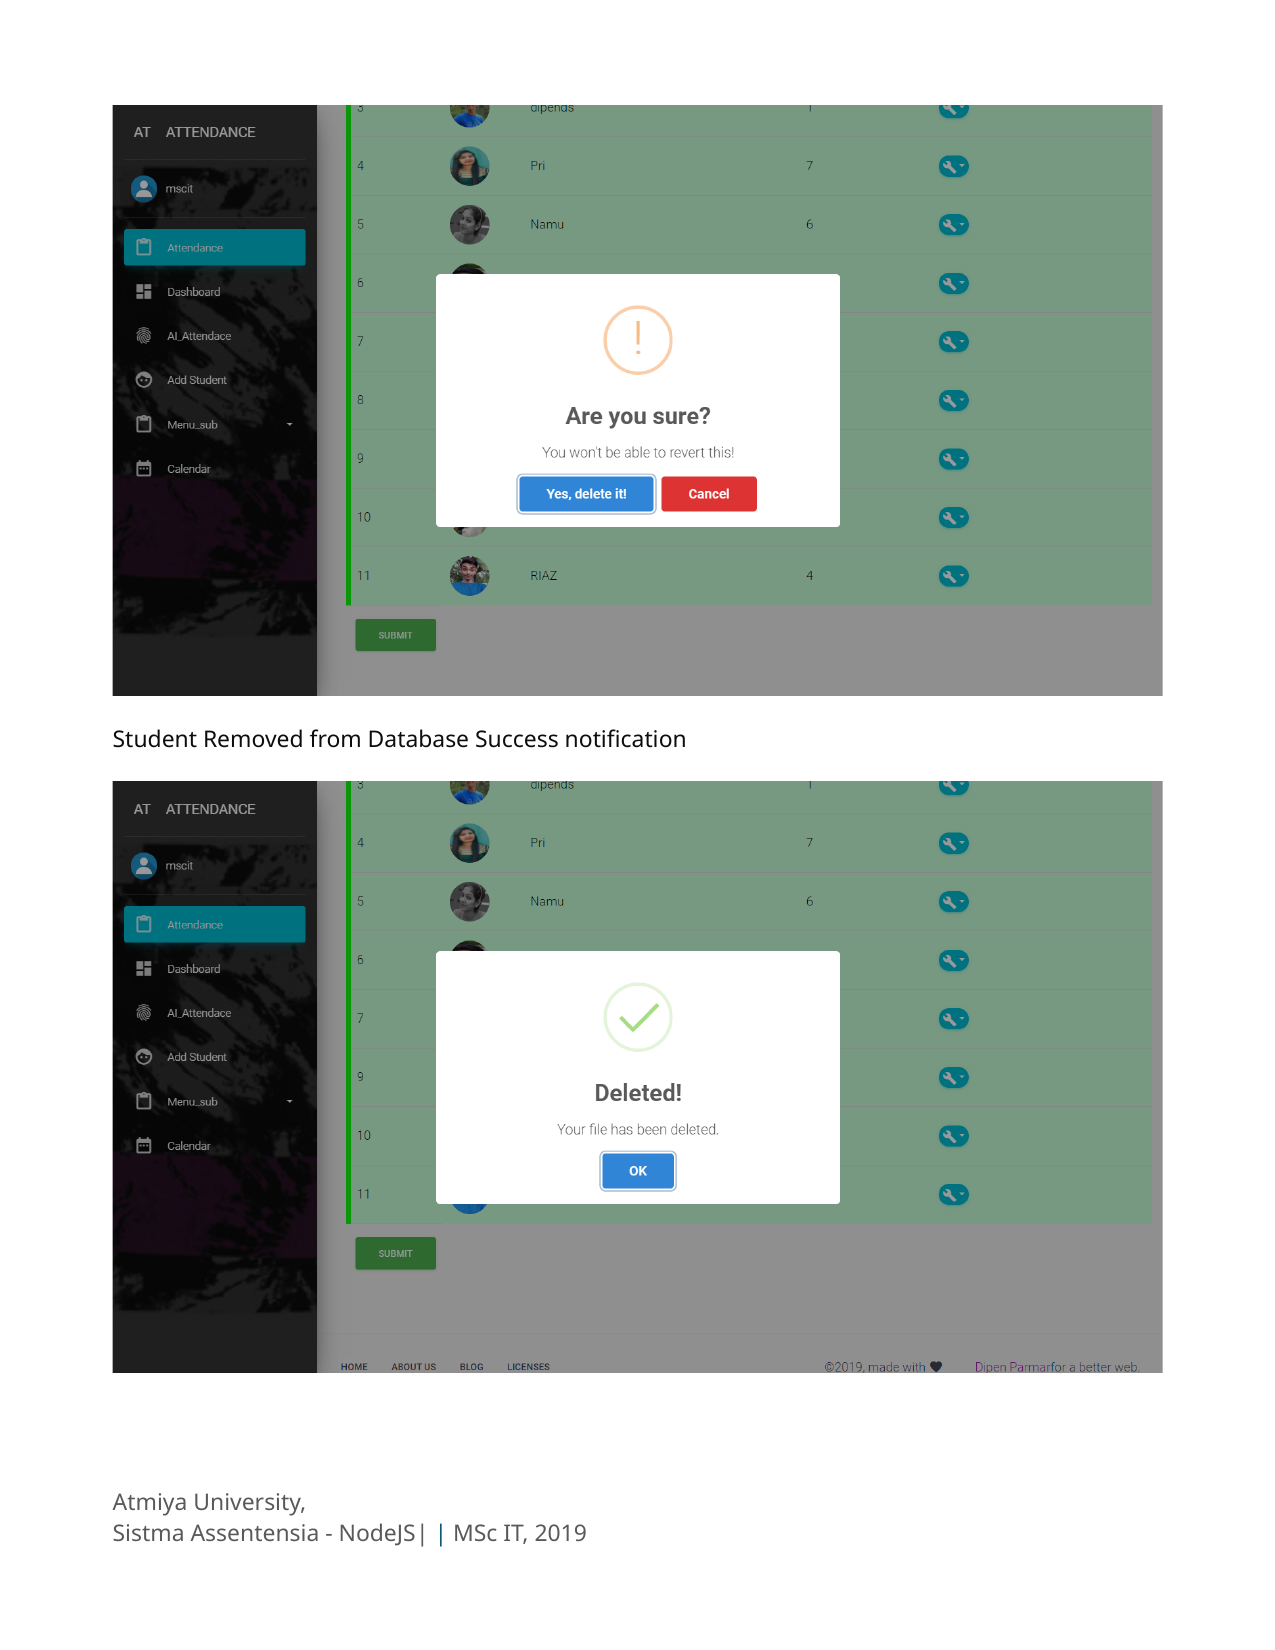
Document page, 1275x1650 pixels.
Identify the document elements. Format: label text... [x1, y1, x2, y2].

picture [112, 105, 1163, 696]
text Student Removed from Database Success notification [112, 723, 1080, 754]
picture [112, 781, 1163, 1373]
